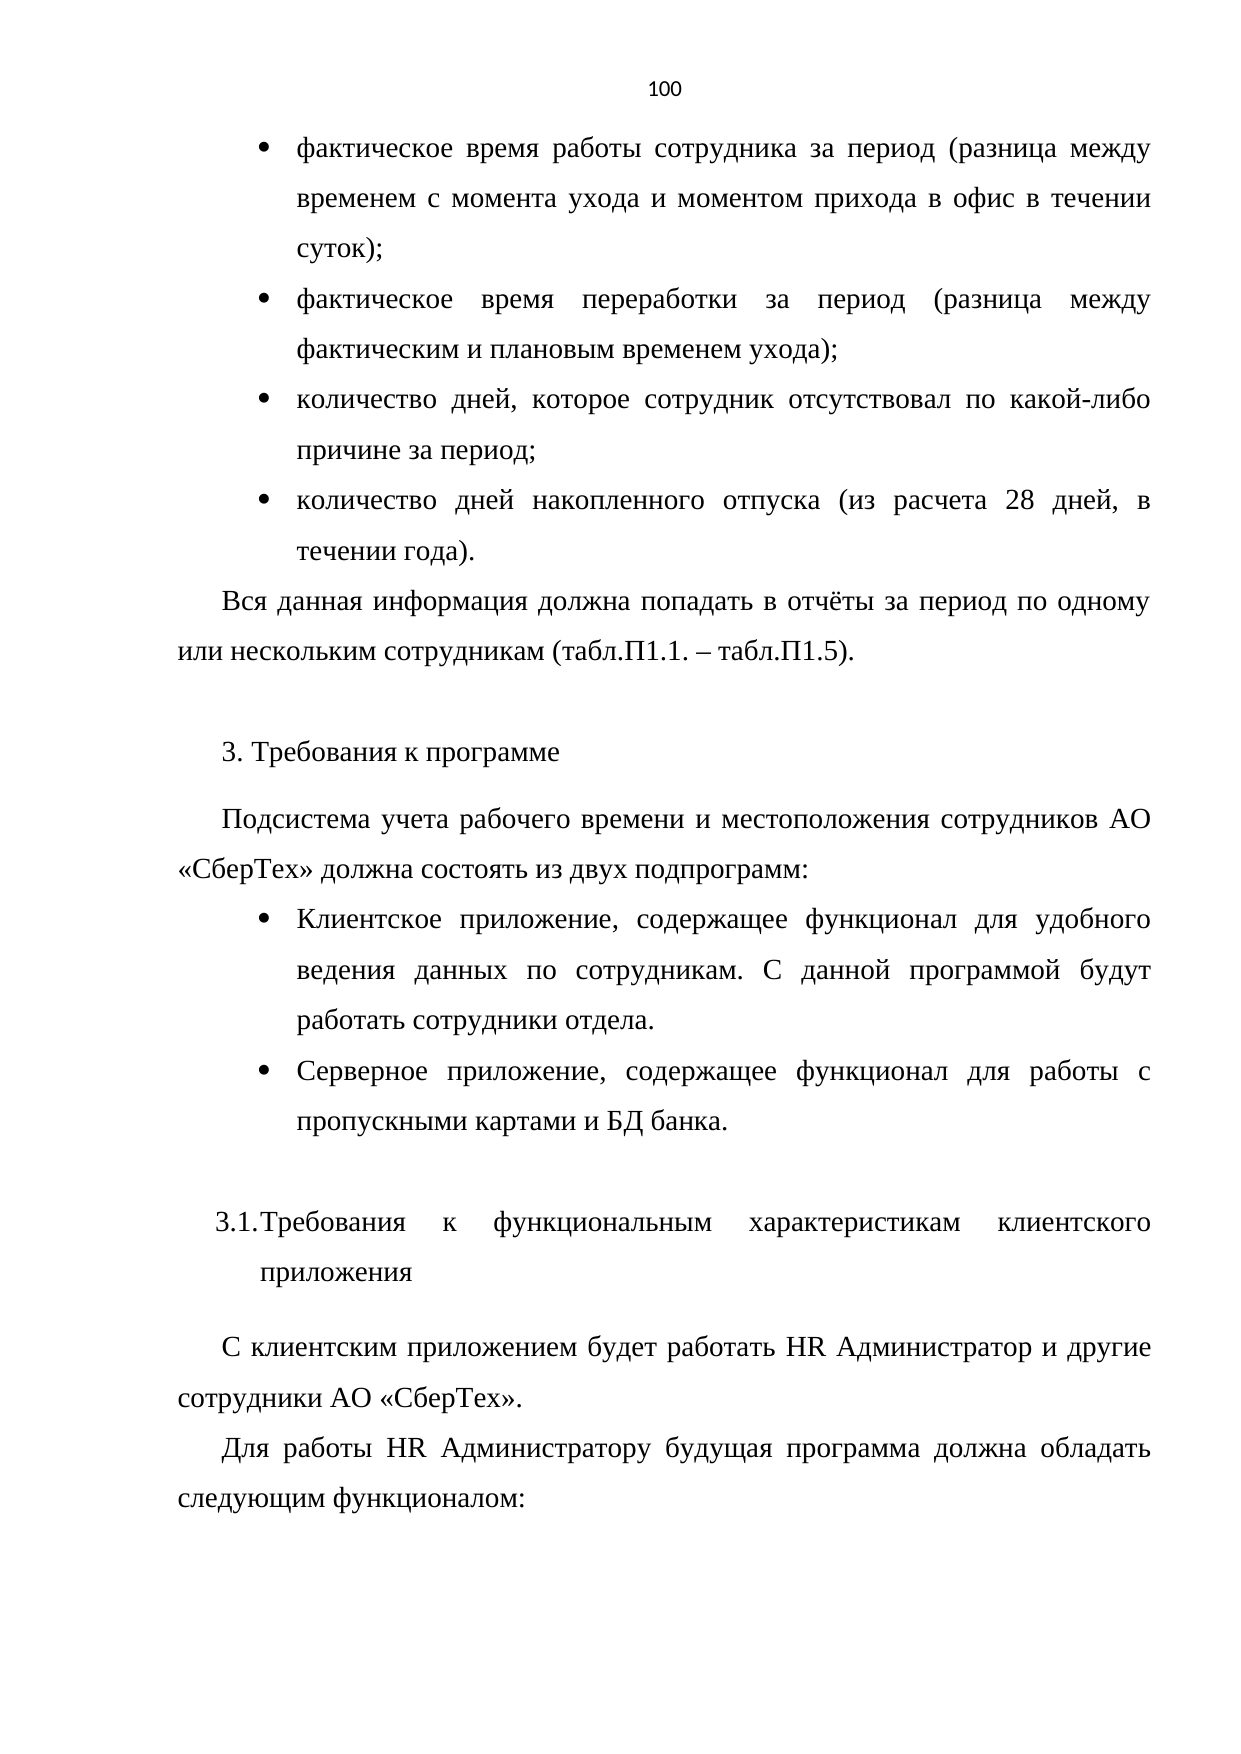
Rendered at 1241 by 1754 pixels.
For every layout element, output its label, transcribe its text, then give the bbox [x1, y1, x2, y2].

list фактическое время работы сотрудника за период (разница между временем с момента ухода и моментом прихода в офис в течении суток); [259, 130, 1152, 264]
list Требования к программе [177, 734, 1152, 767]
text С клиентским приложением будет работать HR Администратор и другие сотрудники АО «СберТех». [177, 1329, 1152, 1413]
list Клиентское приложение, содержащее функционал для удобного ведения данных по сотрудникам. С данной программой будут работать сотрудники отдела. [259, 902, 1152, 1036]
list Серверное приложение, содержащее функционал для работы с пропускными картами и БД банка. [259, 1053, 1152, 1137]
list количество дней накопленного отпуска (из расчета 28 дней, в течении года). [259, 482, 1152, 566]
list фактическое время переработки за период (разница между фактическим и плановым временем ухода); [259, 281, 1152, 365]
list Требования к функциональным характеристикам клиентского приложения [215, 1204, 1152, 1288]
text Вся данная информация должна попадать в отчёты за период по одному или нескольким сотрудникам (табл.П1.1. – табл.П1.5). [177, 583, 1152, 667]
text Подсистема учета рабочего времени и местоположения сотрудников АО «СберТех» должна состоять из двух подпрограмм: [177, 801, 1152, 885]
text Для работы HR Администратору будущая программа должна обладать следующим функционалом: [177, 1430, 1152, 1514]
list количество дней, которое сотрудник отсутствовал по какой-либо причине за период; [259, 382, 1152, 466]
